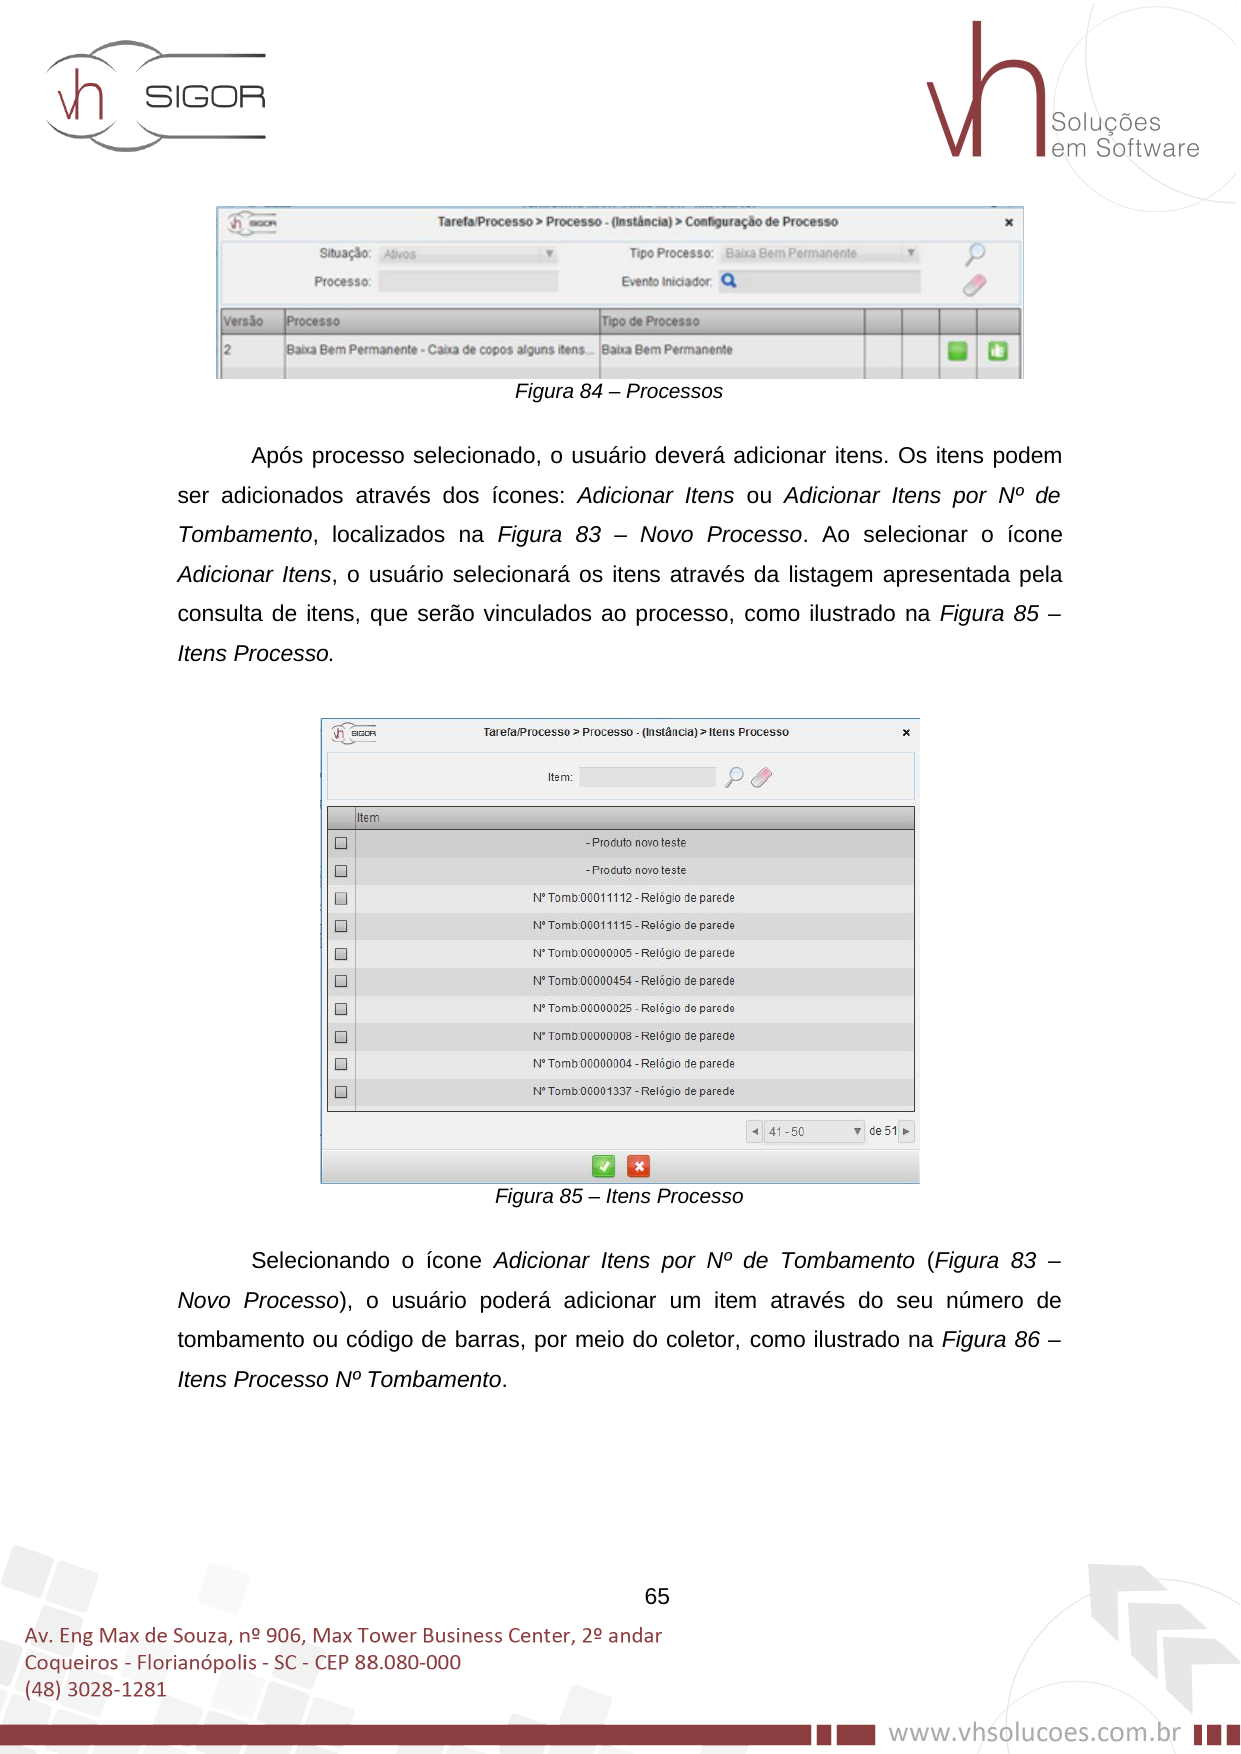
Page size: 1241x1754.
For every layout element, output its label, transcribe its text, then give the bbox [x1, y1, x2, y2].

picture [320, 718, 920, 1184]
text Após processo selecionado, o usuário deverá adicionar itens. Os itens podem ser adicionados através dos ícones: Adicionar Itens ou Adicionar Itens por Nº de Tombamento, localizados na Figura 83 – Novo Processo. Ao selecionar o ícone Adicionar Itens, o usuário selecionará os itens através da listagem apresentada pela consulta de itens, que serão vinculados ao processo, como ilustrado na Figura 85 – Itens Processo. [177, 442, 1063, 666]
picture [0, 1545, 1241, 1754]
text Selecionando o ícone Adicionar Itens por Nº de Tombamento (Figura 83 – Novo Processo), o usuário poderá adicionar um item através do seu número de tombamento ou código de barras, por meio do coletor, como ilustrado na Figura 86 – Itens Processo Nº Tombamento. [177, 1247, 1063, 1392]
text Figura 84 – Processos [177, 379, 1063, 403]
picture [45, 40, 266, 152]
picture [216, 3, 1236, 379]
